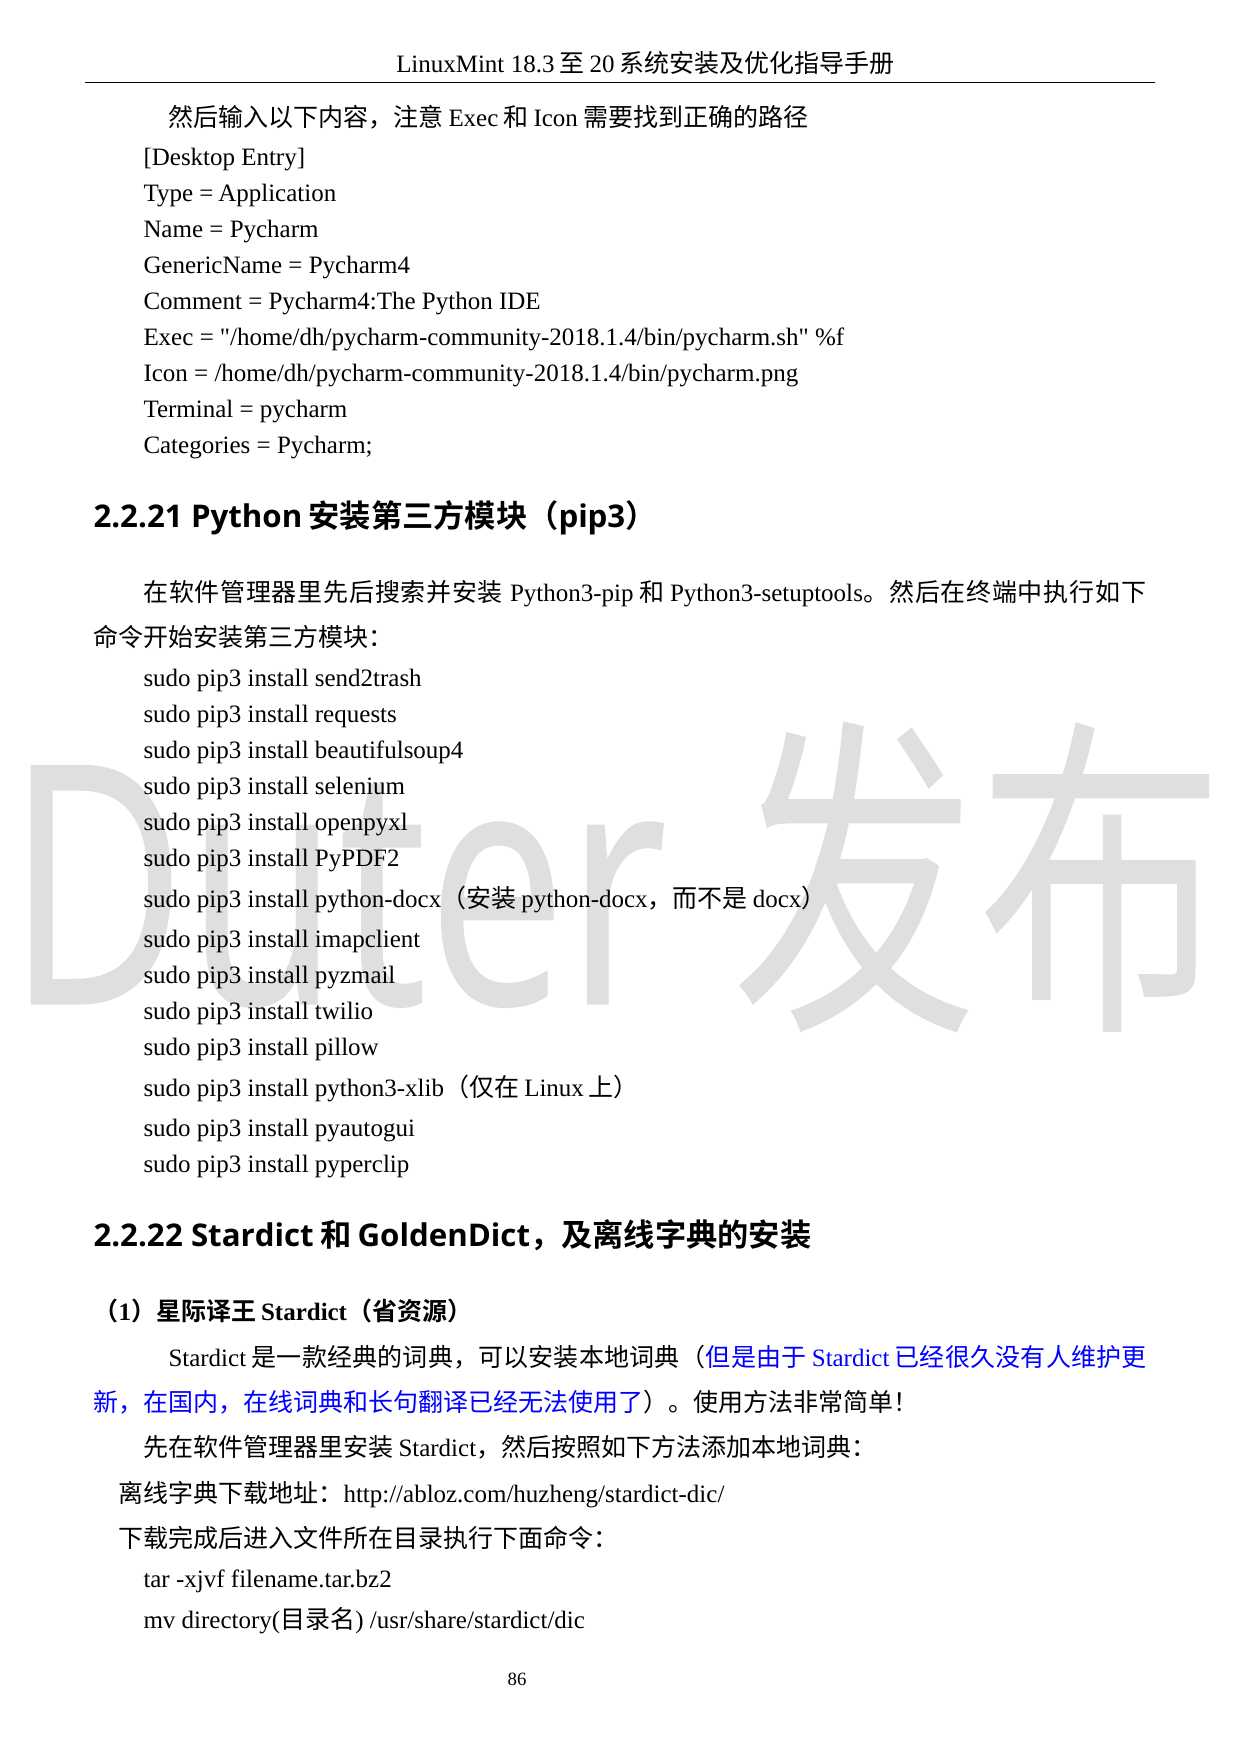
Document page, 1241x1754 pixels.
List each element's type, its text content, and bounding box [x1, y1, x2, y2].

text [Desktop Entry] [93, 142, 1147, 171]
text sudo pip3 install pyperclip [93, 1149, 1147, 1178]
text tar -xjvf filename.tar.bz2 [93, 1564, 1147, 1592]
text （1）星际译王Stardict（省资源） [93, 1292, 1147, 1328]
text sudo pip3 install beautifulsoup4 [93, 735, 1147, 764]
text mv directory(目录名) /usr/share/stardict/dic [93, 1599, 1147, 1636]
text sudo pip3 install twilio [93, 996, 1147, 1025]
text sudo pip3 install pyautogui [93, 1113, 1147, 1142]
text Icon = /home/dh/pycharm-community-2018.1.4/bin/pycharm.png [93, 358, 1147, 387]
text Type = Application [93, 178, 1147, 207]
subtitle 2.2.21 Python安装第三方模块（pip3） [93, 491, 1147, 536]
text sudo pip3 install pillow [93, 1032, 1147, 1061]
text Terminal = pycharm [93, 394, 1147, 423]
text sudo pip3 install openpyxl [93, 807, 1147, 836]
text sudo pip3 install PyPDF2 [93, 843, 1147, 872]
text sudo pip3 install send2trash [93, 663, 1147, 692]
text sudo pip3 install imapclient [93, 924, 1147, 953]
subtitle 2.2.22 Stardict和GoldenDict，及离线字典的安装 [93, 1210, 1147, 1255]
text Name = Pycharm [93, 214, 1147, 243]
text 先在软件管理器里安装Stardict，然后按照如下方法添加本地词典： [93, 1428, 1147, 1464]
text Exec = "/home/dh/pycharm-community-2018.1.4/bin/pycharm.sh" %f [93, 322, 1147, 351]
text 在软件管理器里先后搜索并安装Python3-pip和Python3-setuptools。然后在终端中执行如下命令开始安装第三方模块： [93, 572, 1147, 654]
text sudo pip3 install requests [93, 699, 1147, 728]
text Stardict是一款经典的词典，可以安装本地词典（但是由于Stardict已经很久没有人维护更新，在国内，在线词典和长句翻译已经无法使用了）。使用方法非常简单！ [93, 1337, 1147, 1419]
text sudo pip3 install python3-xlib（仅在Linux上） [93, 1068, 1147, 1104]
text sudo pip3 install selenium [93, 771, 1147, 800]
text sudo pip3 install python-docx（安装python-docx，而不是docx） [93, 879, 1147, 915]
text 然后输入以下内容，注意Exec和Icon需要找到正确的路径 [93, 97, 1147, 133]
text Categories = Pycharm; [93, 430, 1147, 458]
text GenericName = Pycharm4 [93, 250, 1147, 279]
text 下载完成后进入文件所在目录执行下面命令： [93, 1518, 1147, 1554]
text 离线字典下载地址：http://abloz.com/huzheng/stardict-dic/ [93, 1473, 1147, 1509]
text sudo pip3 install pyzmail [93, 960, 1147, 989]
text Comment = Pycharm4:The Python IDE [93, 286, 1147, 315]
